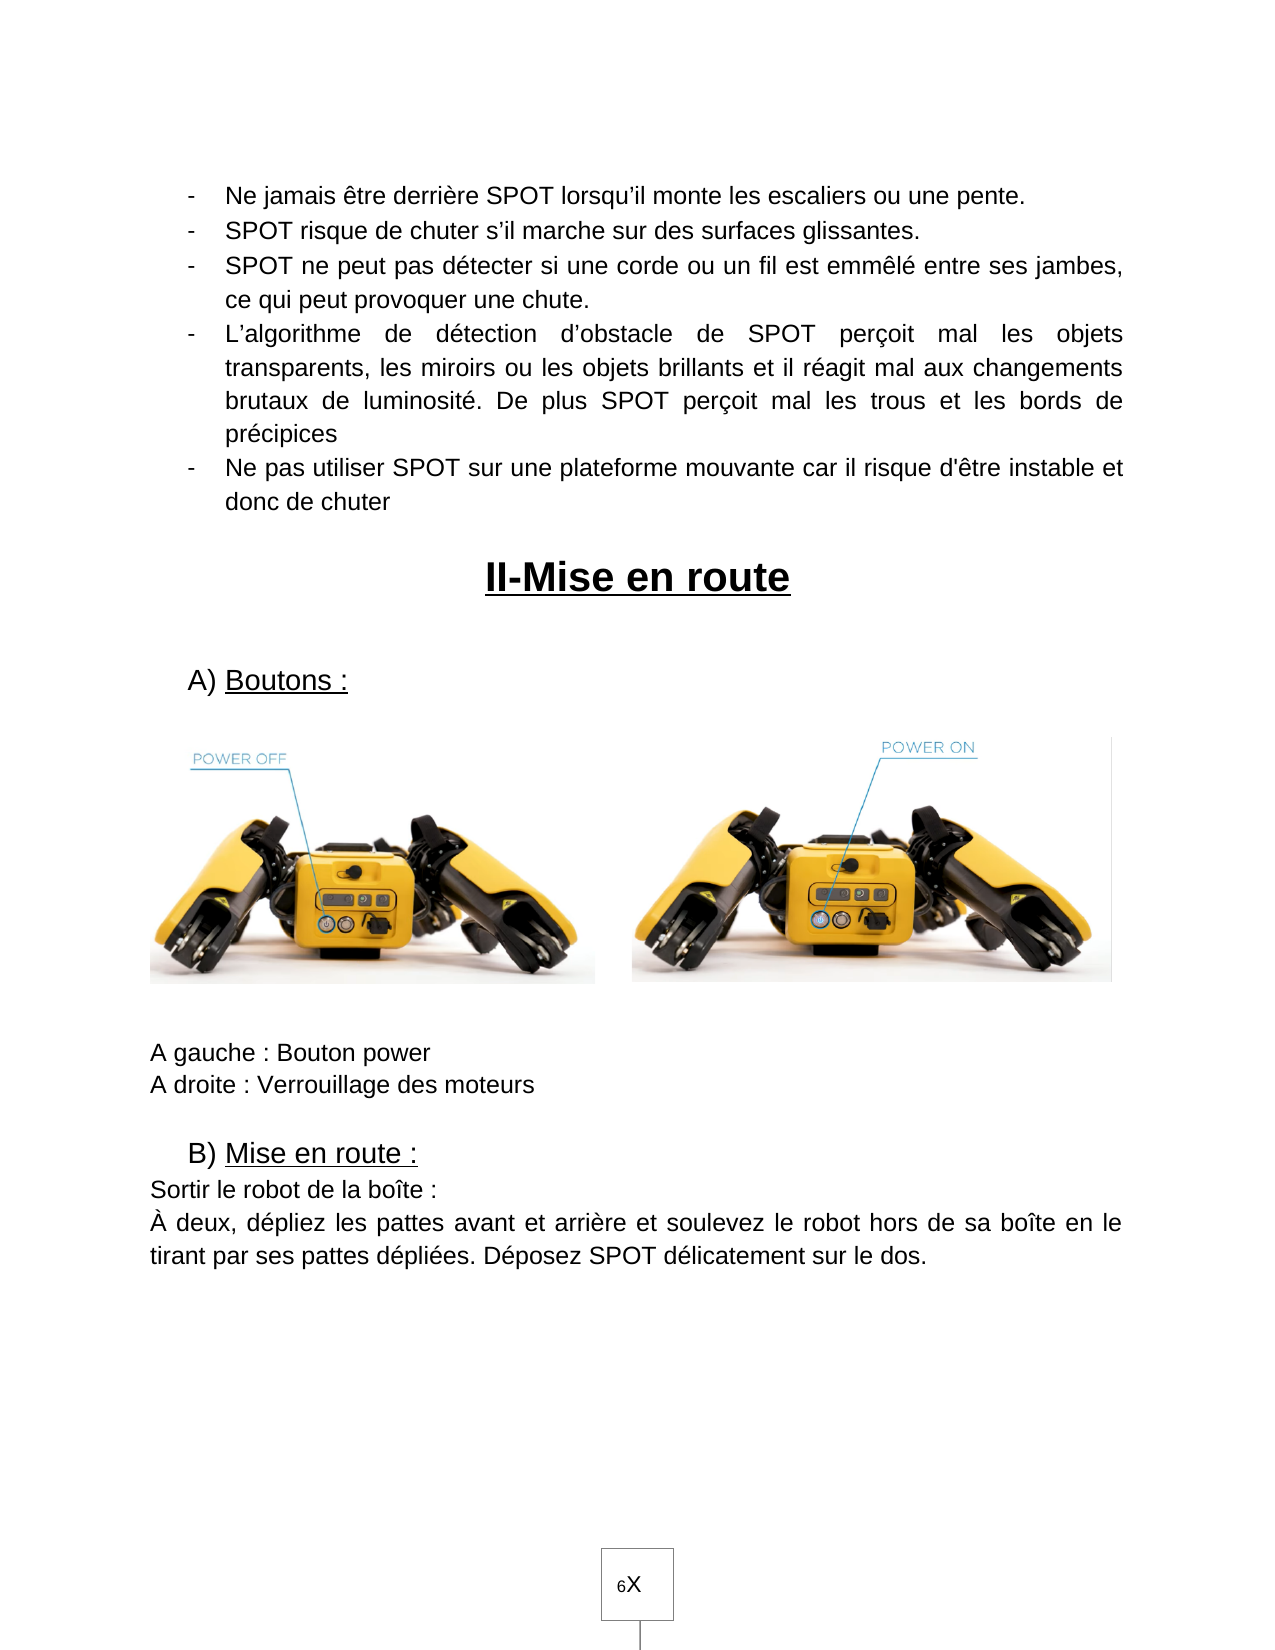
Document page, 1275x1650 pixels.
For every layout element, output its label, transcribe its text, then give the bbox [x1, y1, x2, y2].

list Ne jamais être derrière SPOT lorsqu’il monte les escaliers ou une pente. [187, 180, 1125, 211]
list L’algorithme de détection d’obstacle de SPOT perçoit mal les objets transparents, les miroirs ou les objets brillants et il réagit mal aux changements brutaux de luminosité. De plus SPOT perçoit mal les trous et les bords de précipices [187, 318, 1125, 447]
text Sortir le robot de la boîte : [150, 1175, 1125, 1204]
list Mise en route : [187, 1137, 1125, 1170]
list Boutons : [187, 663, 1125, 696]
text À deux, dépliez les pattes avant et arrière et soulevez le robot hors de sa boîte en le tirant par ses pattes dépliées. Déposez SPOT délicatement sur le dos. [150, 1208, 1125, 1270]
text A gauche : Bouton power [150, 1037, 1125, 1066]
picture [631, 737, 1112, 982]
picture [150, 742, 596, 984]
text A droite : Verrouillage des moteurs [150, 1071, 1125, 1099]
list SPOT risque de chuter s’il marche sur des surfaces glissantes. [187, 215, 1125, 246]
list Ne pas utiliser SPOT sur une plateforme mouvante car il risque d'être instable et donc de chuter [187, 452, 1125, 515]
text II-Mise en route [150, 553, 1125, 601]
list SPOT ne peut pas détecter si une corde ou un fil est emmêlé entre ses jambes, ce qui peut provoquer une chute. [187, 250, 1125, 314]
